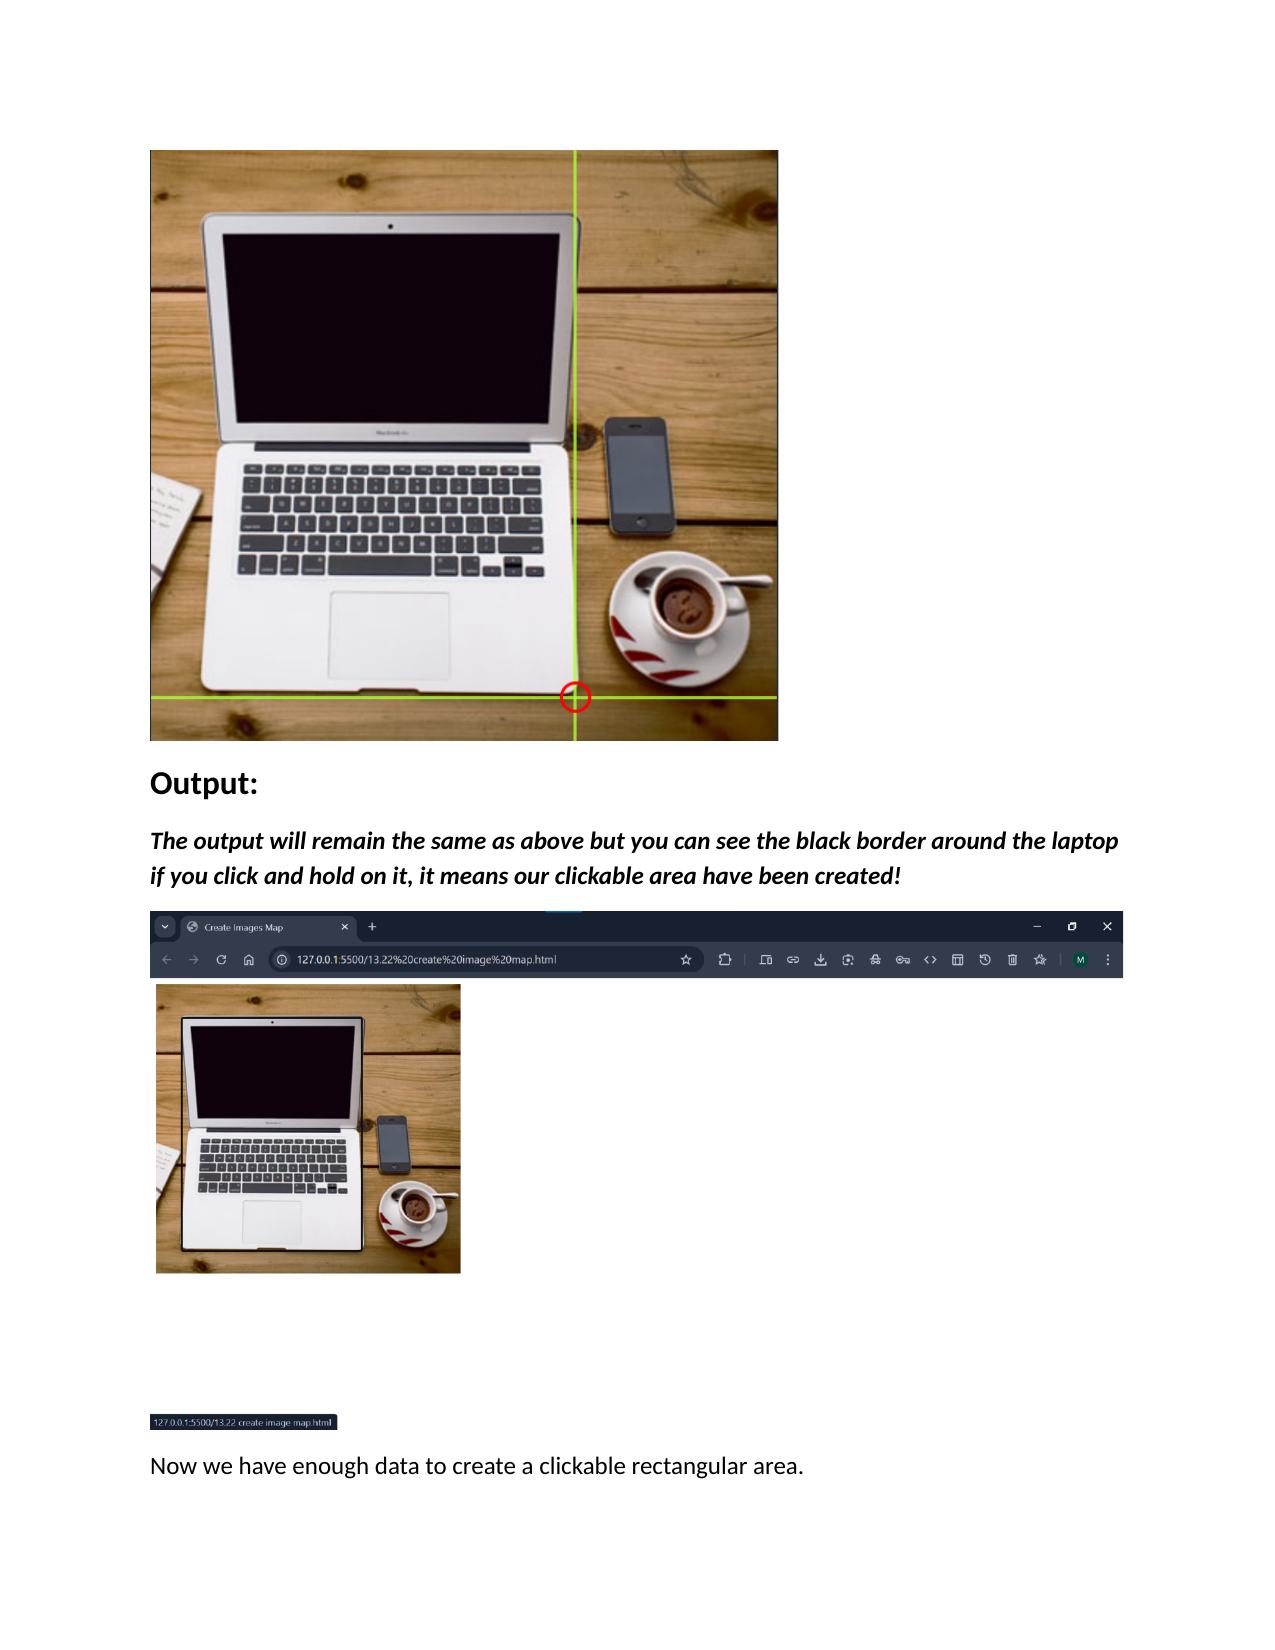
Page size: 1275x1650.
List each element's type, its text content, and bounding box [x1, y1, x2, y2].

picture [150, 150, 779, 741]
text Output: [150, 762, 1125, 802]
text The output will remain the same as above but you can see the black border around the laptop if you click and hold on it, it means our clickable area have been created! [150, 825, 1125, 891]
picture [150, 911, 1124, 1430]
text Now we have enough data to create a clickable rectangular area. [150, 1450, 1125, 1481]
